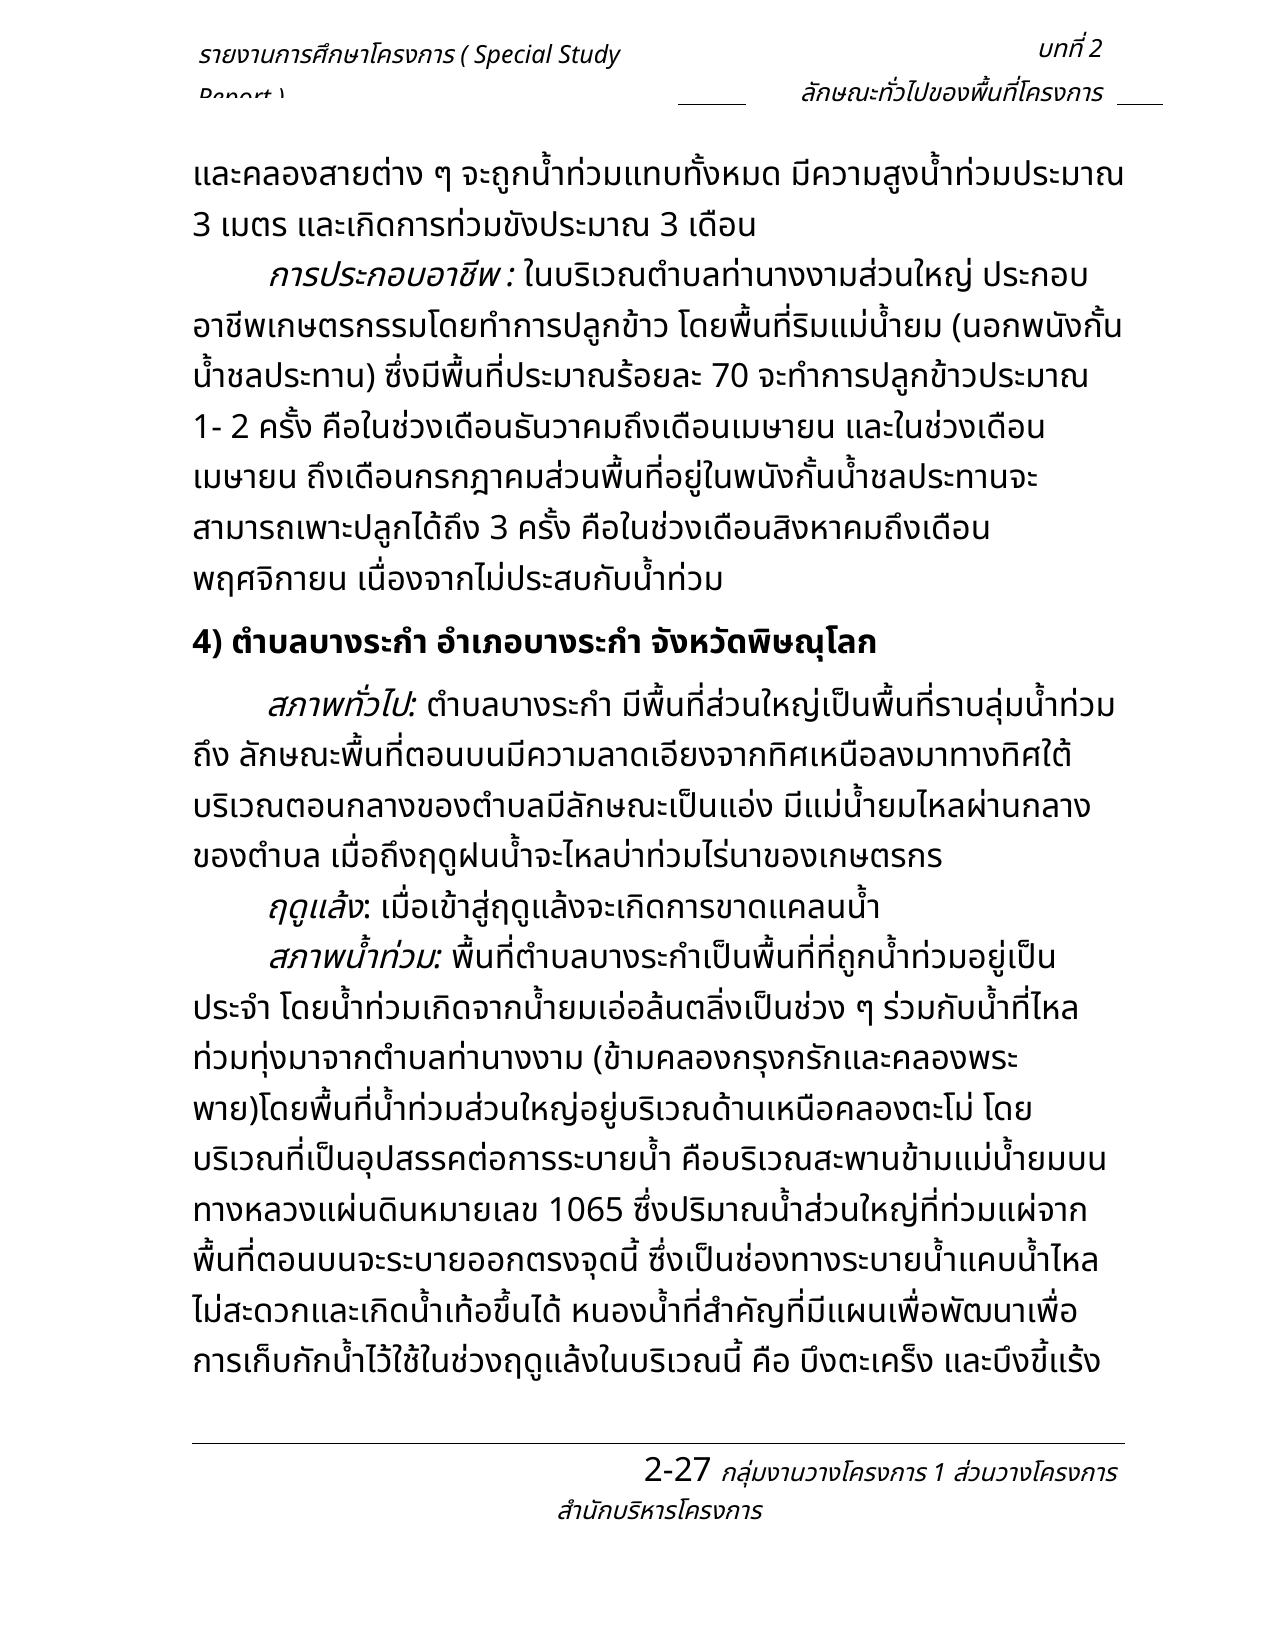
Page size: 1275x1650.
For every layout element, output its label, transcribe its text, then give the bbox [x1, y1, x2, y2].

text สภาพทั่วไป: ตำบลบางระกำ มีพื้นที่ส่วนใหญ่เป็นพื้นที่ราบลุ่มน้ำท่วมถึง ลักษณะพื้นที่ตอนบนมีความลาดเอียงจากทิศเหนือลงมาทางทิศใต้ บริเวณตอนกลางของตำบลมีลักษณะเป็นแอ่ง มีแม่น้ำยมไหลผ่านกลางของตำบล เมื่อถึงฤดูฝนน้ำจะไหลบ่าท่วมไร่นาของเกษตรกร [192, 681, 1125, 882]
text การประกอบอาชีพ : ในบริเวณตำบลท่านางงามส่วนใหญ่ ประกอบอาชีพเกษตรกรรมโดยทำการปลูกข้าว โดยพื้นที่ริมแม่น้ำยม (นอกพนังกั้นน้ำชลประทาน) ซึ่งมีพื้นที่ประมาณร้อยละ 70 จะทำการปลูกข้าวประมาณ 1- 2 ครั้ง คือในช่วงเดือนธันวาคมถึงเดือนเมษายน และในช่วงเดือนเมษายน ถึงเดือนกรกฎาคมส่วนพื้นที่อยู่ในพนังกั้นน้ำชลประทานจะสามารถเพาะปลูกได้ถึง 3 ครั้ง คือในช่วงเดือนสิงหาคมถึงเดือนพฤศจิกายน เนื่องจากไม่ประสบกับน้ำท่วม [192, 251, 1125, 605]
text สภาพน้ำท่วม: พื้นที่ตำบลบางระกำเป็นพื้นที่ที่ถูกน้ำท่วมอยู่เป็นประจำ โดยน้ำท่วมเกิดจากน้ำยมเอ่อล้นตลิ่งเป็นช่วง ๆ ร่วมกับน้ำที่ไหลท่วมทุ่งมาจากตำบลท่านางงาม (ข้ามคลองกรุงกรักและคลองพระพาย)โดยพื้นที่น้ำท่วมส่วนใหญ่อยู่บริเวณด้านเหนือคลองตะโม่ โดยบริเวณที่เป็นอุปสรรคต่อการระบายน้ำ คือบริเวณสะพานข้ามแม่น้ำยมบนทางหลวงแผ่นดินหมายเลข 1065 ซึ่งปริมาณน้ำส่วนใหญ่ที่ท่วมแผ่จากพื้นที่ตอนบนจะระบายออกตรงจุดนี้ ซึ่งเป็นช่องทางระบายน้ำแคบน้ำไหลไม่สะดวกและเกิดน้ำเท้อขึ้นได้ หนองน้ำที่สำคัญที่มีแผนเพื่อพัฒนาเพื่อการเก็บกักน้ำไว้ใช้ในช่วงฤดูแล้งในบริเวณนี้ คือ บึงตะเคร็ง และบึงขี้แร้ง [192, 933, 1125, 1388]
text 4) ตำบลบางระกำ อำเภอบางระกำ จังหวัดพิษณุโลก [192, 617, 1125, 668]
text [192, 150, 1125, 251]
text ฤดูแล้ง: เมื่อเข้าสู่ฤดูแล้งจะเกิดการขาดแคลนน้ำ [192, 882, 1125, 933]
